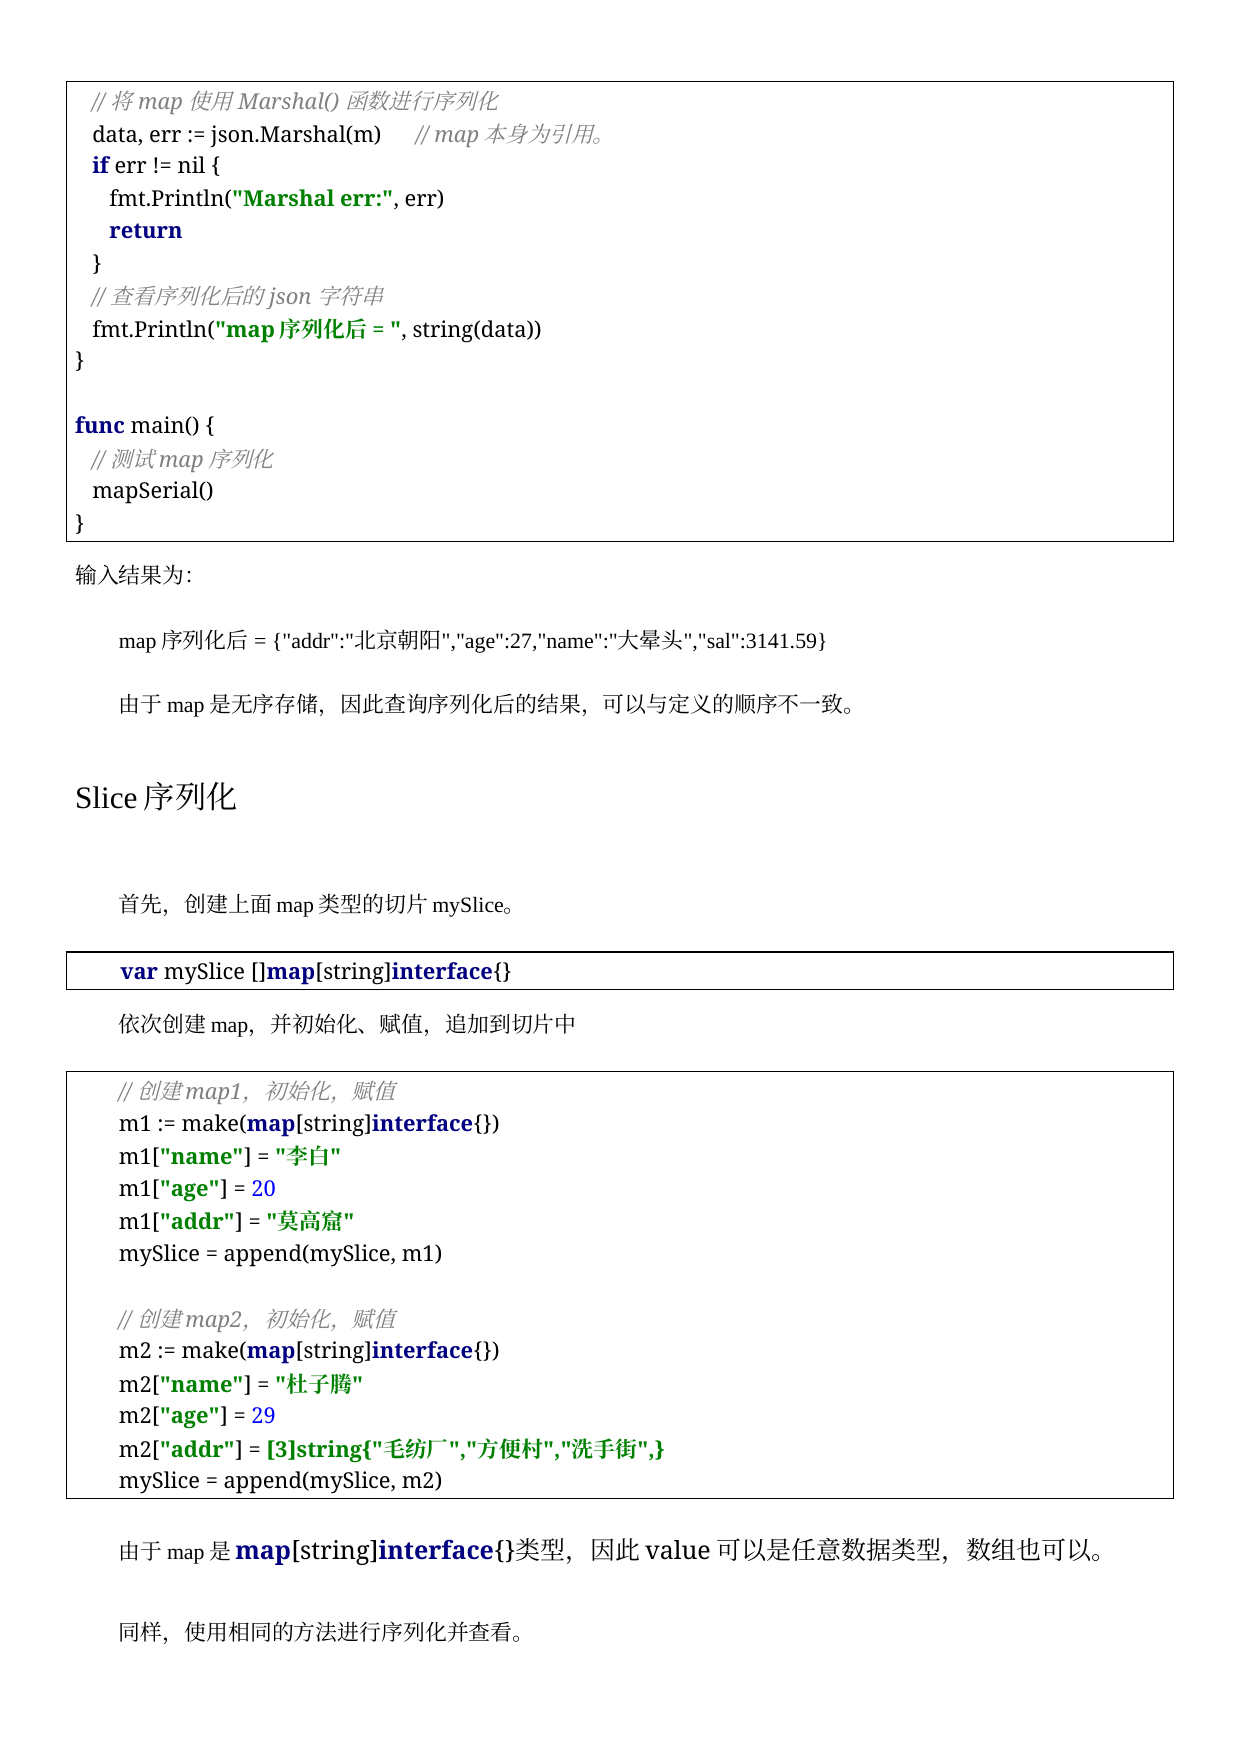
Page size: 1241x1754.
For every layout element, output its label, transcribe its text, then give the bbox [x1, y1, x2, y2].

text 由于map是map[string]interface{}类型，因此value可以是任意数据类型，数组也可以。 [75, 1516, 1165, 1581]
text // 创建map1，初始化，赋值 m1 := make(map[string]interface{}) m1["name"] = "李白" m1["age"] = 20 m1["addr"] = "莫高窟" mySlice = append(mySlice, m1) // 创建map2，初始化，赋值 m2 := make(map[string]interface{}) m2["name"] = "杜子腾" m2["age"] = 29 m2["addr"] = [3]string{"毛纺厂","方便村","洗手街",} mySlice = append(mySlice, m2) [67, 1072, 1173, 1498]
text var mySlice []map[string]interface{} [67, 953, 1173, 989]
text 同样，使用相同的方法进行序列化并查看。 [75, 1615, 1165, 1648]
subtitle Slice序列化 [75, 762, 1165, 827]
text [67, 82, 1173, 541]
text map序列化后 = {"addr":"北京朝阳","age":27,"name":"大晕头","sal":3141.59} [75, 623, 1165, 655]
text 依次创建map，并初始化、赋值，追加到切片中 [75, 1006, 1165, 1039]
text 输入结果为： [75, 558, 1165, 591]
text 由于map是无序存储，因此查询序列化后的结果，可以与定义的顺序不一致。 [75, 687, 1165, 720]
text 首先，创建上面map类型的切片mySlice。 [75, 887, 1165, 919]
